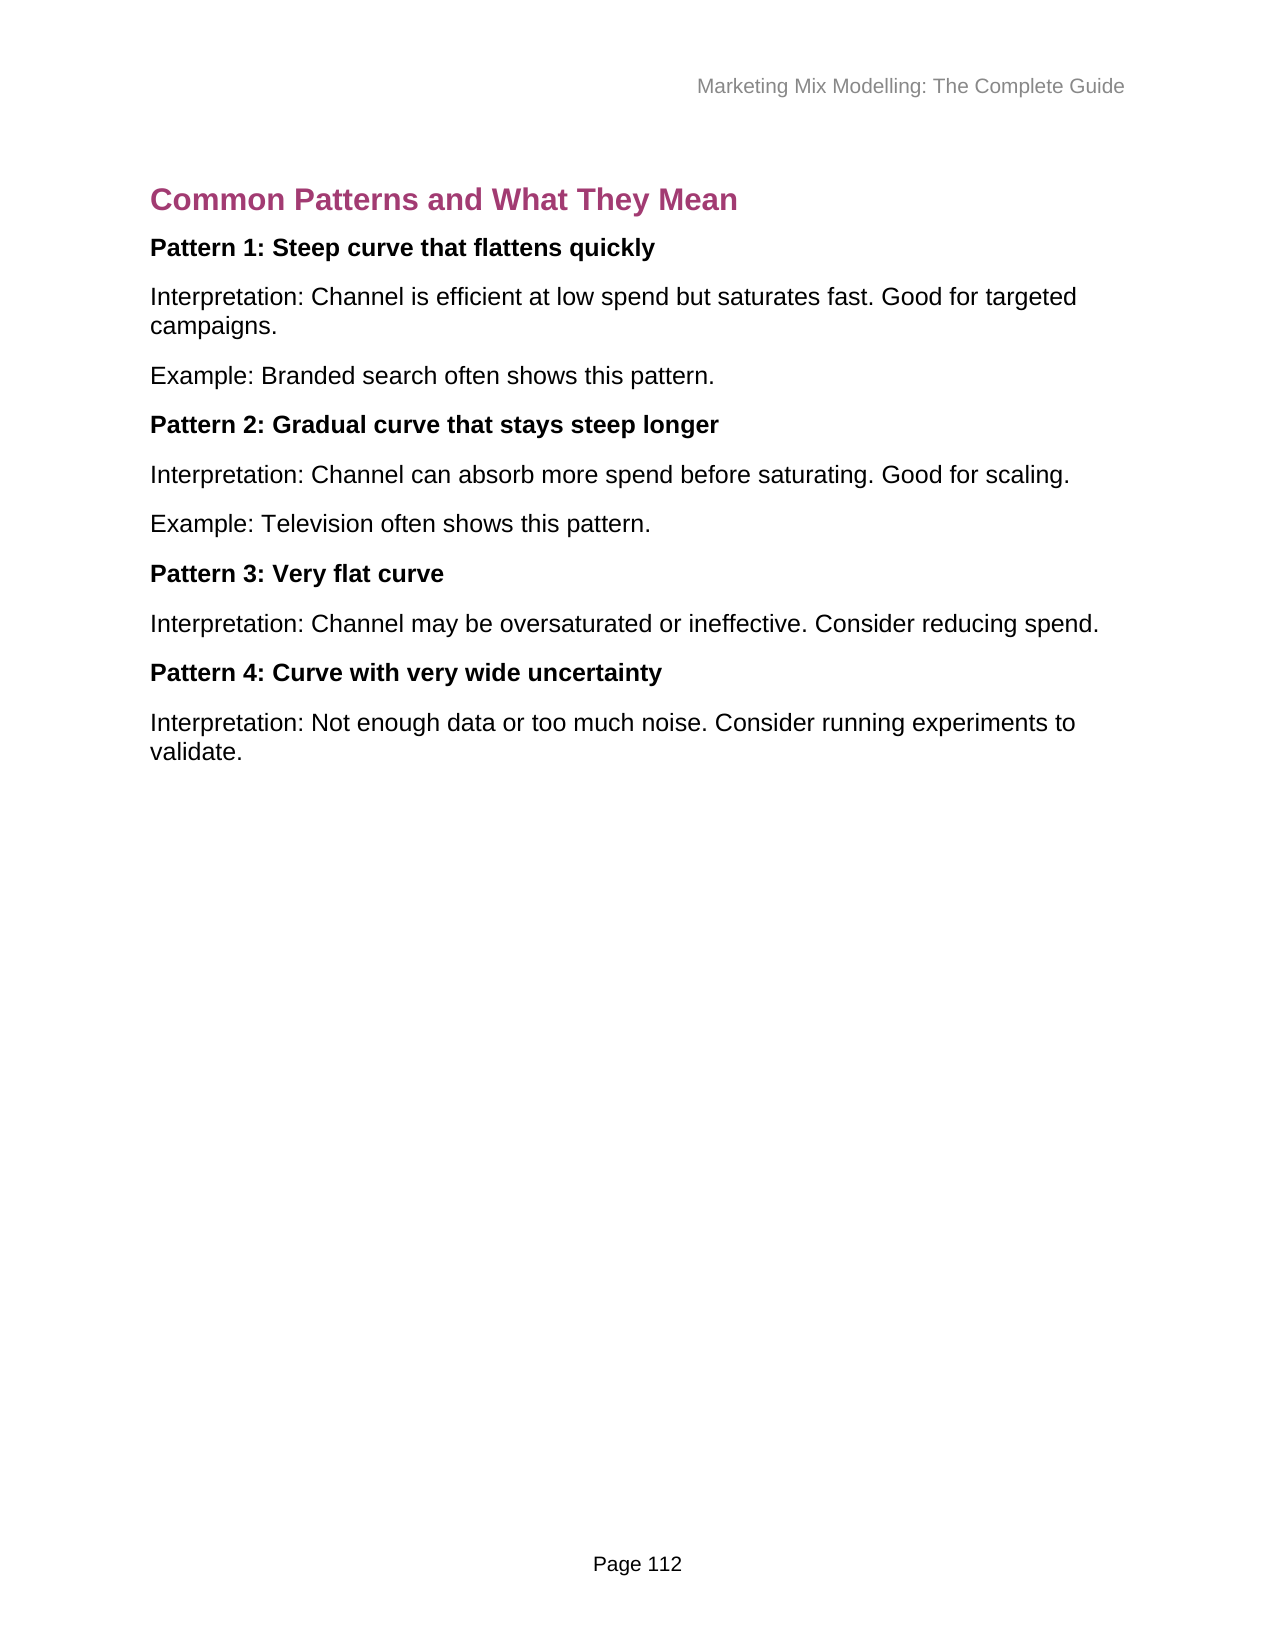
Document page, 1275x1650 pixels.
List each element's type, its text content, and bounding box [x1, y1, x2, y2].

text Pattern 3: Very flat curve [150, 559, 1125, 588]
text Pattern 2: Gradual curve that stays steep longer [150, 410, 1125, 439]
text Interpretation: Channel can absorb more spend before saturating. Good for scaling. [150, 460, 1125, 489]
text Example: Television often shows this pattern. [150, 509, 1125, 538]
text Example: Branded search often shows this pattern. [150, 361, 1125, 389]
text Interpretation: Channel is efficient at low spend but saturates fast. Good for targeted campaigns. [150, 282, 1125, 340]
subtitle Common Patterns and What They Mean [150, 181, 1125, 217]
text Interpretation: Channel may be oversaturated or ineffective. Consider reducing spend. [150, 609, 1125, 637]
text Pattern 1: Steep curve that flattens quickly [150, 233, 1125, 262]
text Interpretation: Not enough data or too much noise. Consider running experiments to validate. [150, 708, 1125, 765]
text Pattern 4: Curve with very wide uncertainty [150, 658, 1125, 687]
